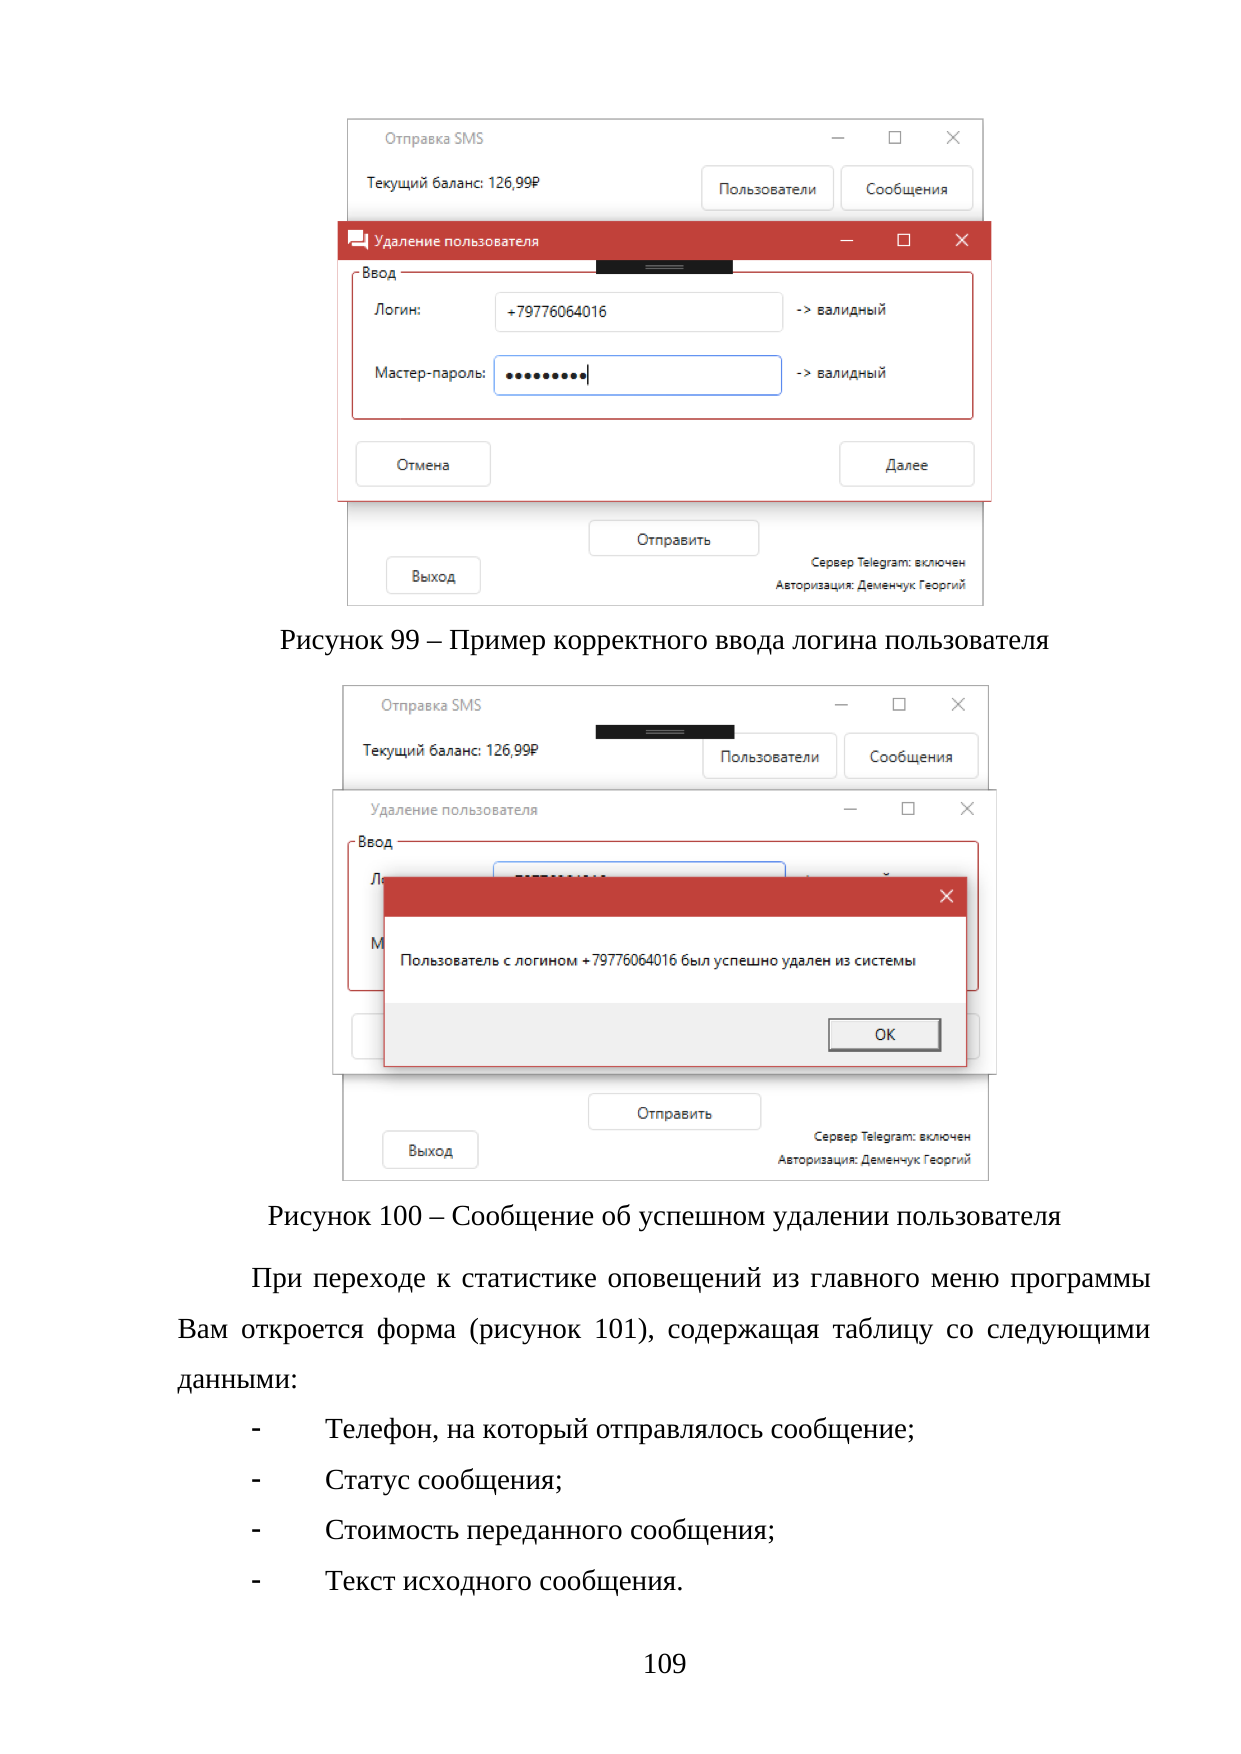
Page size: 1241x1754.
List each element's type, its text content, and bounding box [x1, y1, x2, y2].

list Статус сообщения; [177, 1462, 1152, 1496]
list Текст исходного сообщения. [177, 1563, 1152, 1596]
list Телефон, на который отправлялось сообщение; [177, 1412, 1152, 1445]
text Рисунок 99 – Пример корректного ввода логина пользователя [177, 622, 1152, 656]
picture [332, 685, 997, 1181]
list Стоимость переданного сообщения; [177, 1512, 1152, 1546]
text При переходе к статистике оповещений из главного меню программы Вам откроется форма (рисунок 101), содержащая таблицу со следующими данными: [177, 1261, 1152, 1395]
picture [337, 118, 992, 606]
text Рисунок 100 – Сообщение об успешном удалении пользователя [177, 1198, 1152, 1231]
